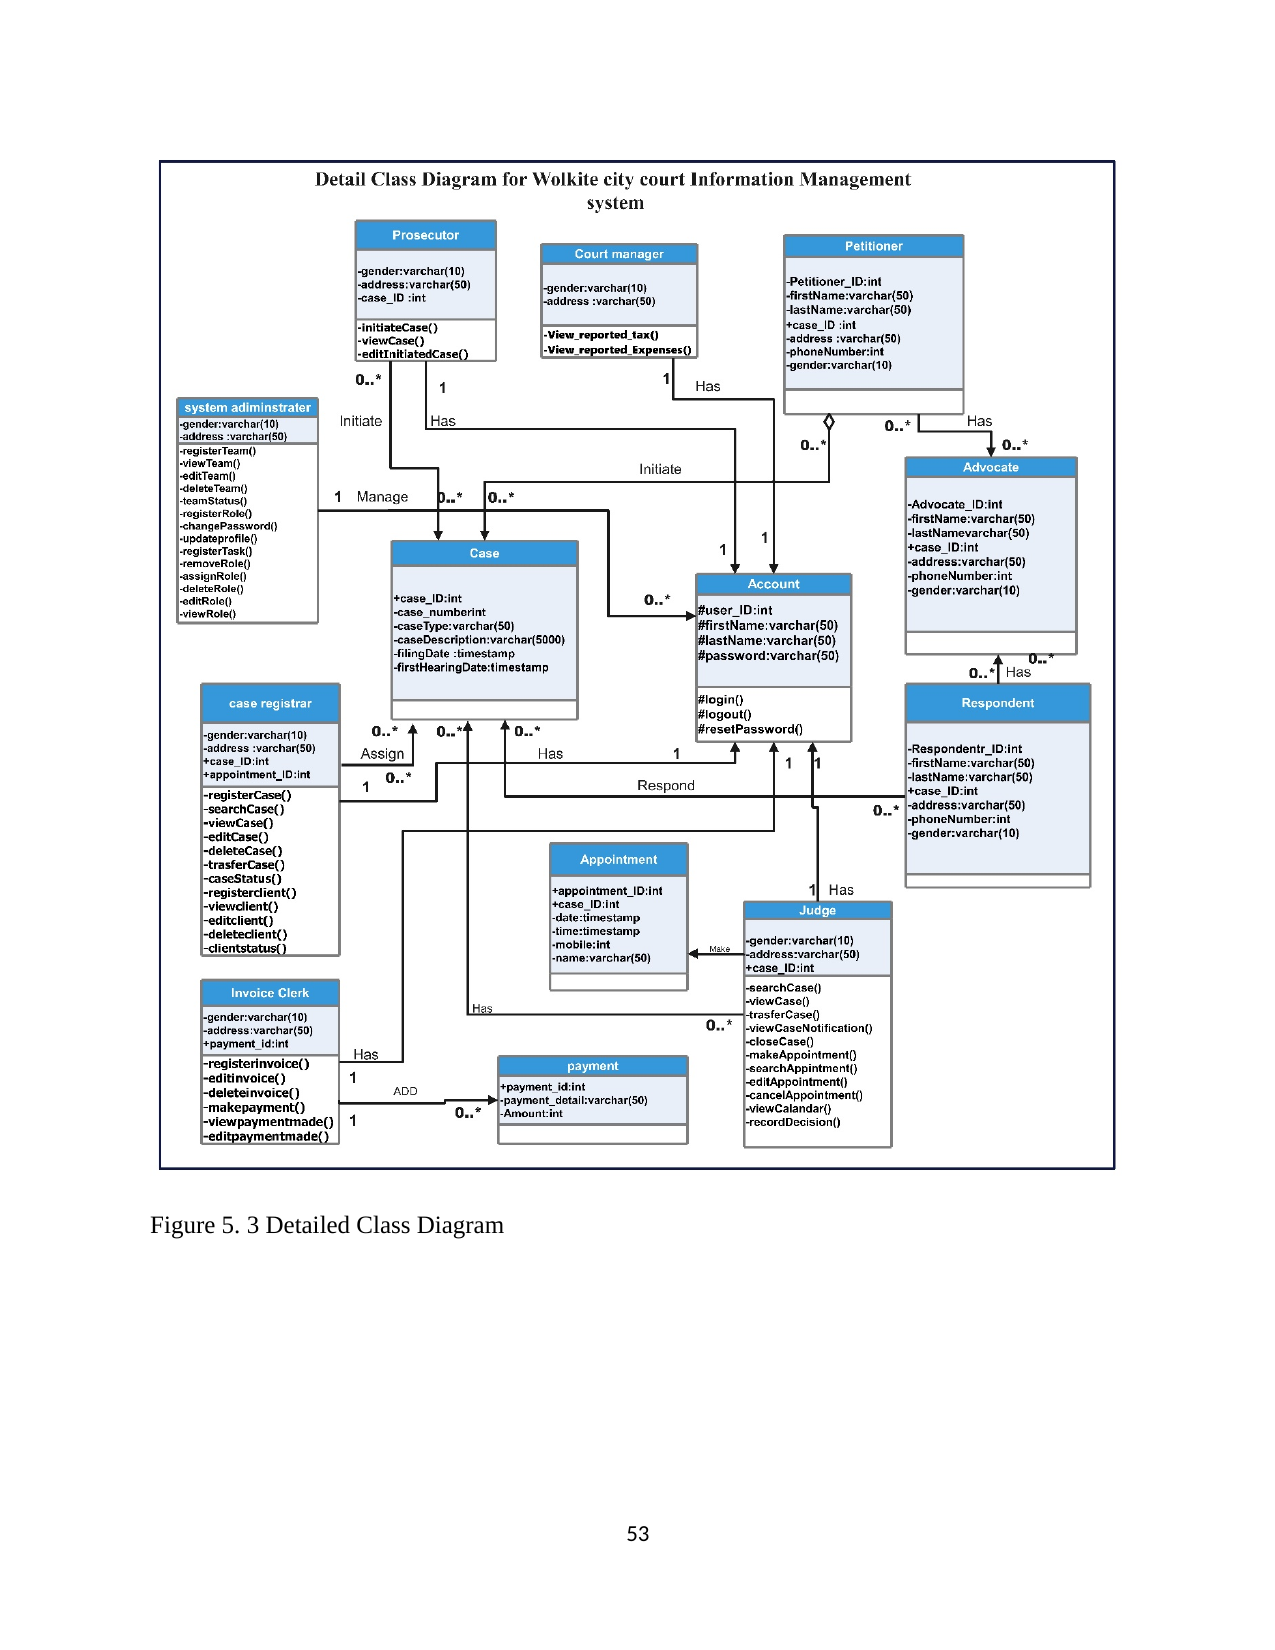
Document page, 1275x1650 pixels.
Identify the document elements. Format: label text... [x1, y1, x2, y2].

picture [150, 150, 1125, 1181]
text Figure 5. 3 Detailed Class Diagram [150, 1210, 1125, 1239]
